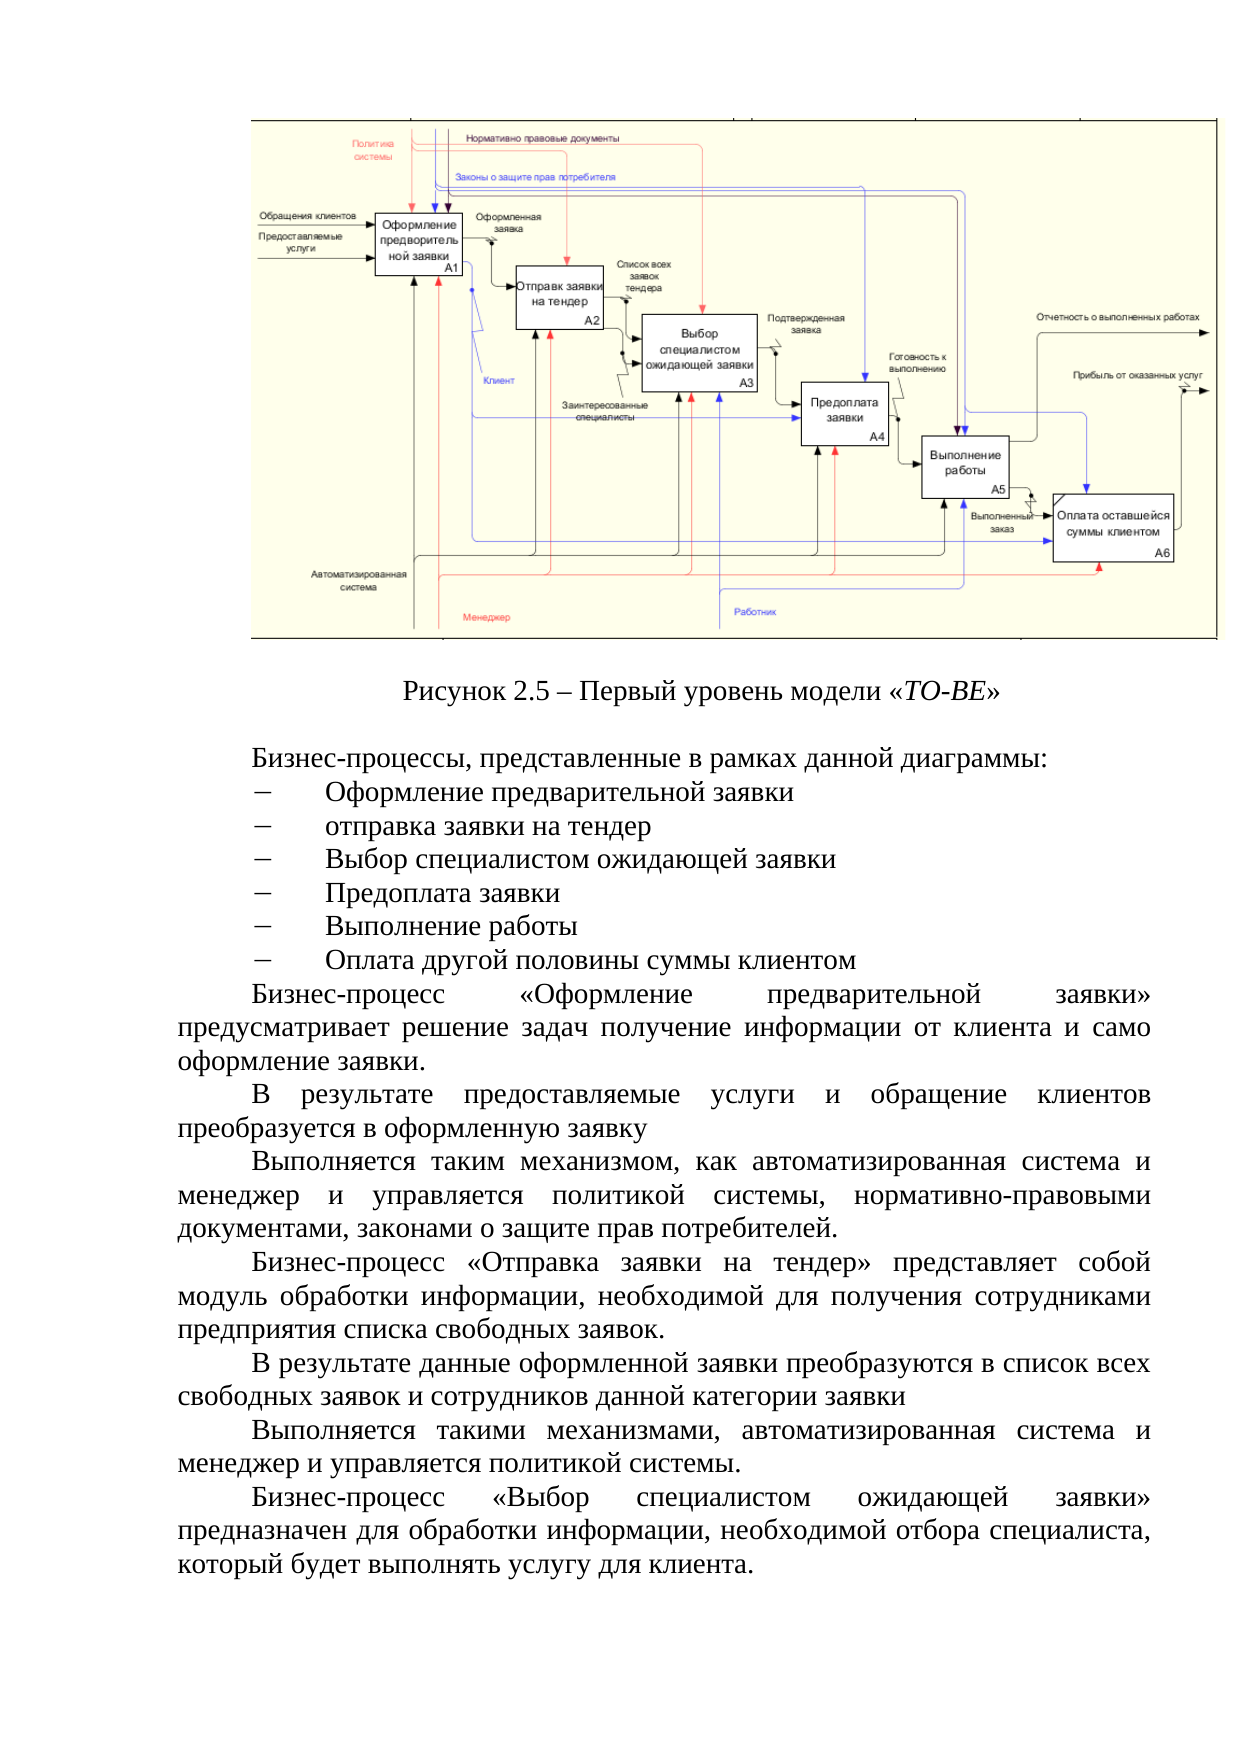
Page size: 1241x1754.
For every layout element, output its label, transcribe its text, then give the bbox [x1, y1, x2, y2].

list Оформление предварительной заявки [177, 774, 1152, 808]
list Выбор специалистом ожидающей заявки [177, 841, 1152, 875]
text Выполняется таким механизмом, как автоматизированная система и менеджер и управляется политикой системы, нормативно-правовыми документами, законами о защите прав потребителей. [177, 1143, 1152, 1244]
list Оплата другой половины суммы клиентом [177, 942, 1152, 976]
list Выполнение работы [177, 908, 1152, 942]
text В результате предоставляемые услуги и обращение клиентов преобразуется в оформленную заявку [177, 1076, 1152, 1143]
picture [251, 118, 1226, 640]
text Выполняется такими механизмами, автоматизированная система и менеджер и управляется политикой системы. [177, 1412, 1152, 1479]
text Рисунок 2.5 – Первый уровень модели «TO-BE» [177, 673, 1152, 707]
text Бизнес-процесс «Выбор специалистом ожидающей заявки» предназначен для обработки информации, необходимой отбора специалиста, который будет выполнять услугу для клиента. [177, 1479, 1152, 1579]
text Бизнес-процесс «Оформление предварительной заявки» предусматривает решение задач получение информации от клиента и само оформление заявки. [177, 976, 1152, 1076]
text В результате данные оформленной заявки преобразуются в список всех свободных заявок и сотрудников данной категории заявки [177, 1345, 1152, 1412]
text Бизнес-процесс «Отправка заявки на тендер» представляет собой модуль обработки информации, необходимой для получения сотрудниками предприятия списка свободных заявок. [177, 1244, 1152, 1345]
list Предоплата заявки [177, 875, 1152, 908]
text Бизнес-процессы, представленные в рамках данной диаграммы: [177, 740, 1152, 774]
list отправка заявки на тендер [177, 808, 1152, 841]
